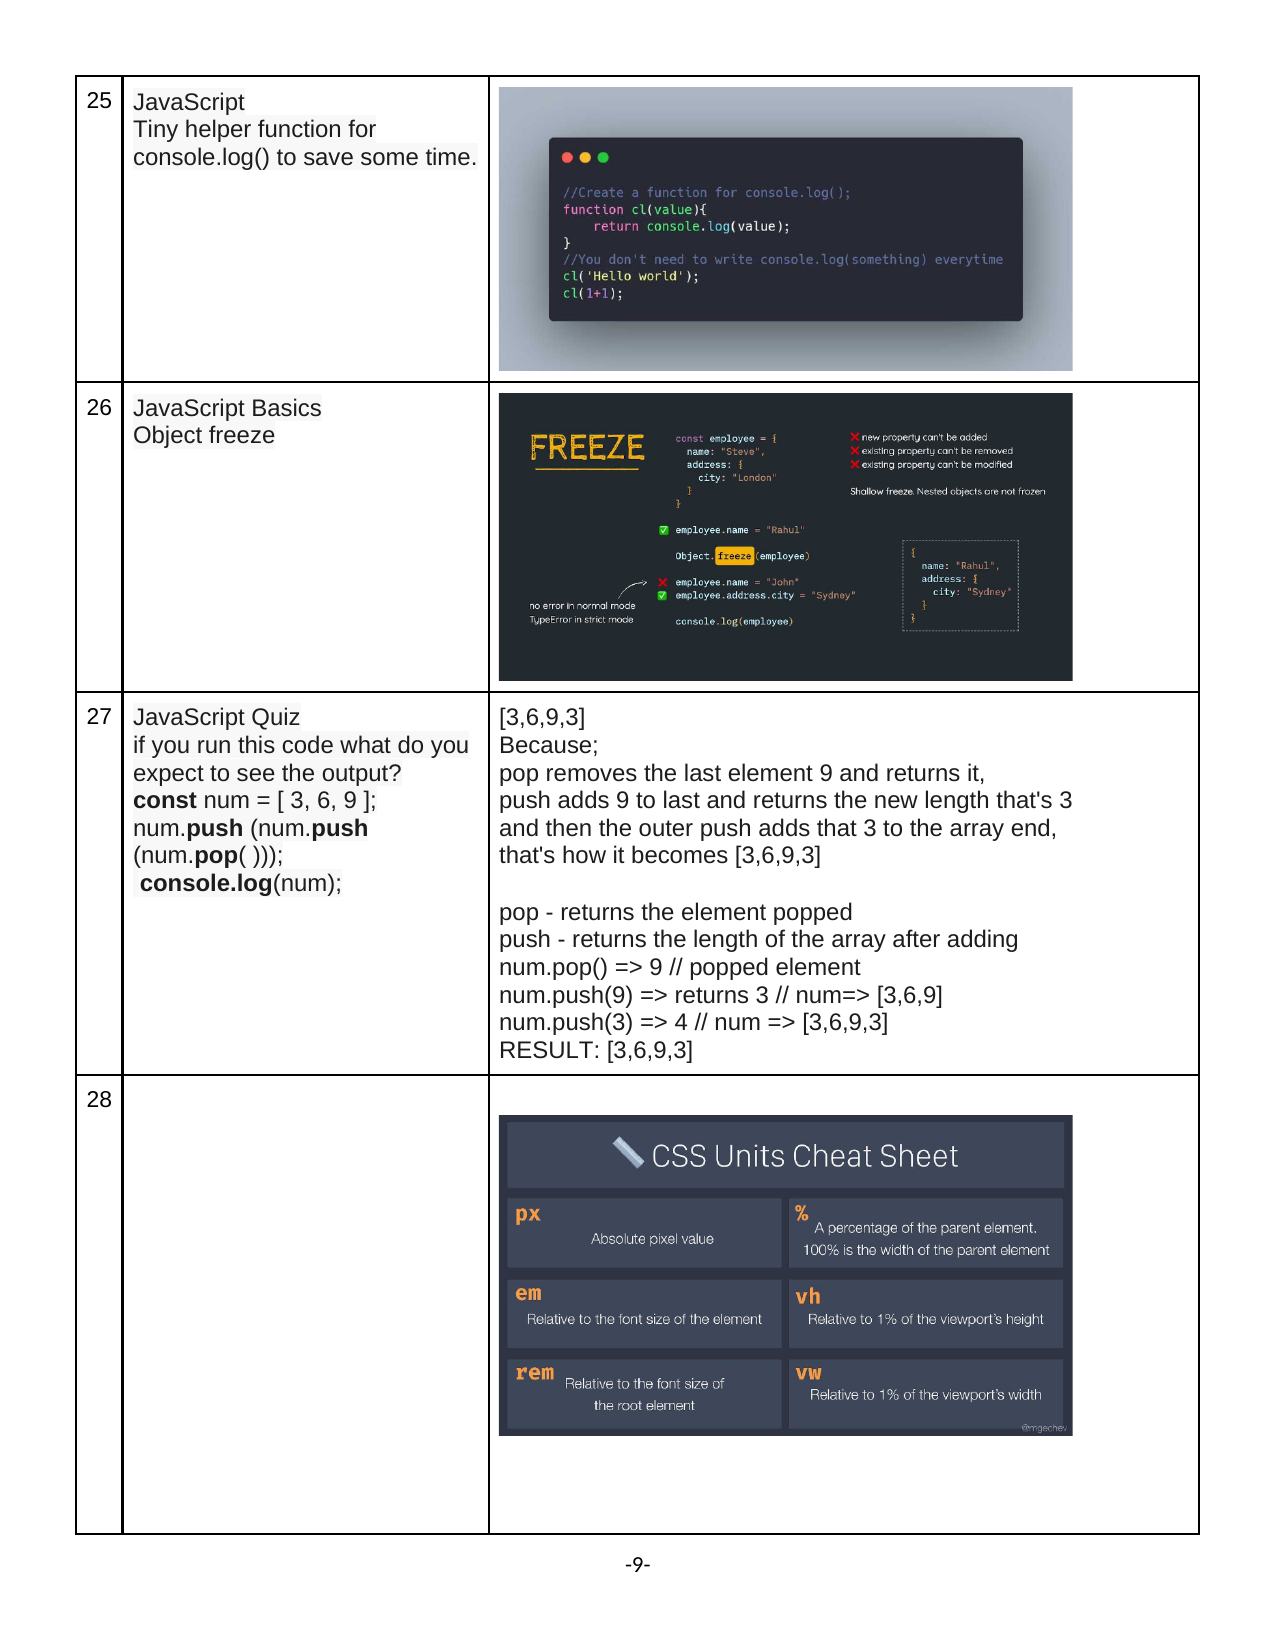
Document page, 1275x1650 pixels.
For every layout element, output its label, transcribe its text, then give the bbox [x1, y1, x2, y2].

table_cell 28 [77, 1076, 121, 1532]
table_cell JavaScript Basics Object freeze [124, 383, 488, 691]
table_cell JavaScript Tiny helper function for console.log() to save some time. [124, 77, 488, 381]
table_cell 27 [77, 693, 121, 1074]
picture [498, 393, 1073, 681]
table_cell [490, 77, 1198, 381]
table_cell 25 [77, 77, 121, 381]
table_cell [490, 383, 1198, 691]
table_cell [3,6,9,3] Because; pop removes the last element 9 and returns it, push adds 9 to last and returns the new length that's 3 and then the outer push adds that 3 to the array end, that's how it becomes [3,6,9,3] pop - returns the element popped push - returns the length of the array after adding num.pop() => 9 // popped element num.push(9) => returns 3 // num=> [3,6,9] num.push(3) => 4 // num => [3,6,9,3] RESULT: [3,6,9,3] [490, 693, 1198, 1074]
picture [498, 87, 1073, 371]
table_cell 26 [77, 383, 121, 691]
picture [498, 1115, 1073, 1436]
table_cell [490, 1076, 1198, 1532]
table_cell [124, 1076, 488, 1532]
table_cell JavaScript Quiz if you run this code what do you expect to see the output? const num = [ 3, 6, 9 ]; num.push (num.push (num.pop( ))); console.log(num); [124, 693, 488, 1074]
